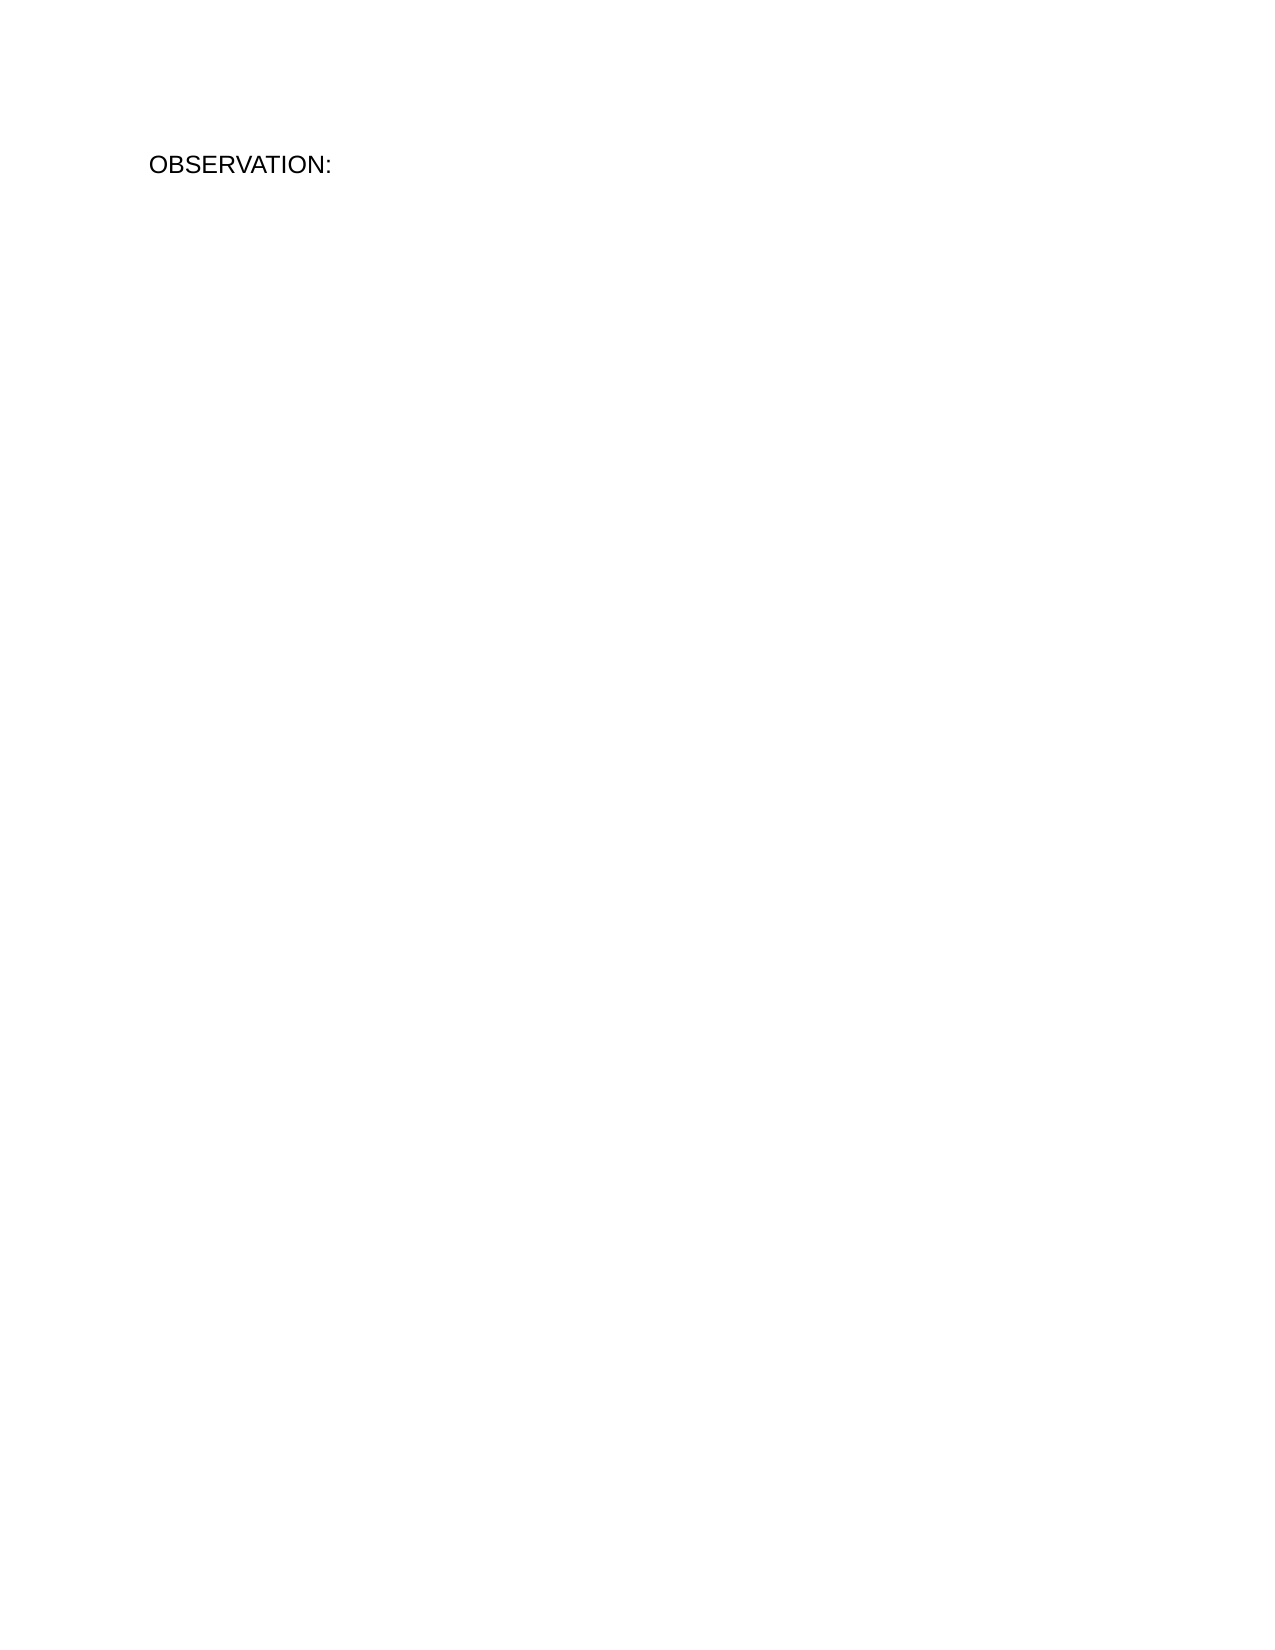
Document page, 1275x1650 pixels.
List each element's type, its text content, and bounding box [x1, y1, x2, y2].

text OBSERVATION: [148, 150, 1241, 179]
